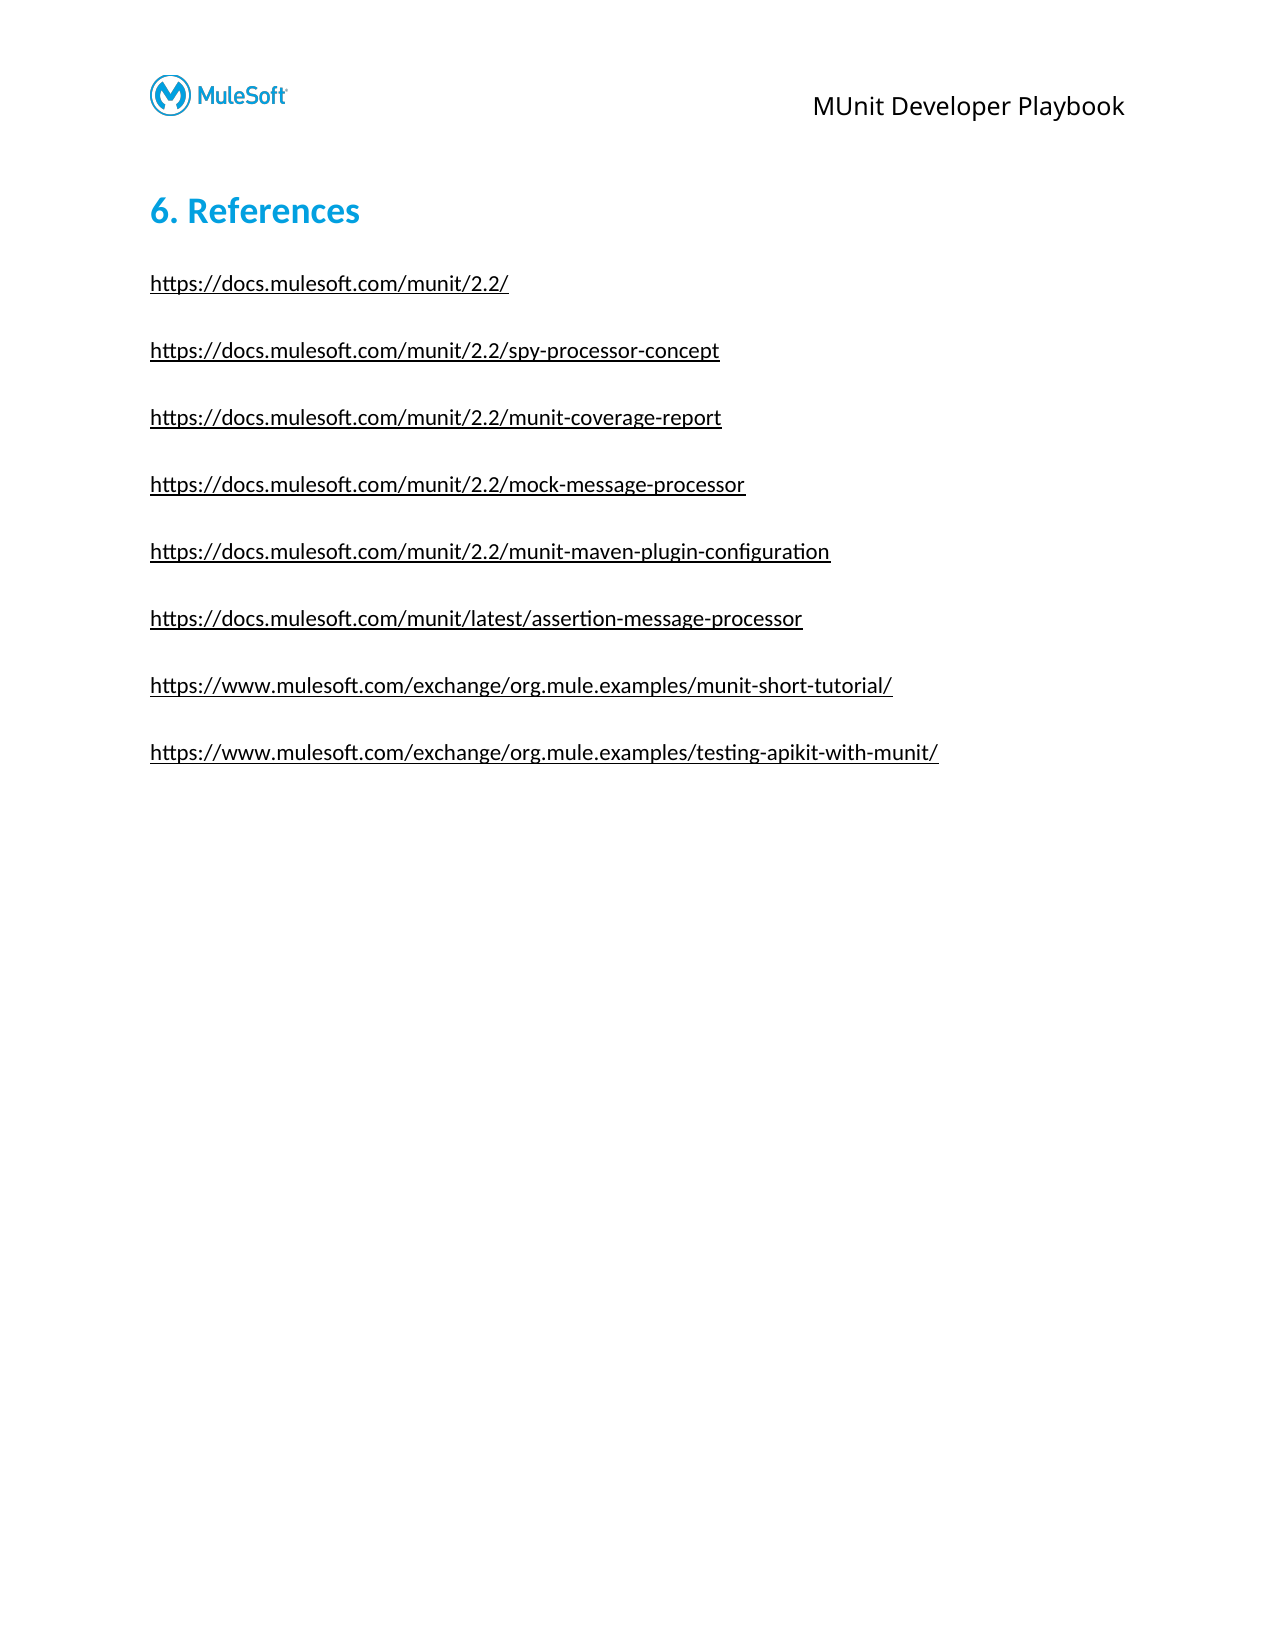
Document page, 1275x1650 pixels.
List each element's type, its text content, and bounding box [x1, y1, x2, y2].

subtitle References [150, 187, 1125, 232]
text https://www.mulesoft.com/exchange/org.mule.examples/munit-short-tutorial/ [150, 671, 1125, 699]
text https://docs.mulesoft.com/munit/2.2/munit-maven-plugin-configuration [150, 537, 1125, 565]
text https://docs.mulesoft.com/munit/2.2/ [150, 269, 1125, 297]
picture [152, 77, 188, 114]
text https://www.mulesoft.com/exchange/org.mule.examples/testing-apikit-with-munit/ [150, 738, 1125, 767]
picture [150, 75, 161, 87]
picture [150, 103, 163, 116]
text https://docs.mulesoft.com/munit/latest/assertion-message-processor [150, 604, 1125, 632]
text https://docs.mulesoft.com/munit/2.2/spy-processor-concept [150, 336, 1125, 364]
text https://docs.mulesoft.com/munit/2.2/munit-coverage-report [150, 403, 1125, 431]
text https://docs.mulesoft.com/munit/2.2/mock-message-processor [150, 470, 1125, 498]
picture [178, 75, 288, 116]
